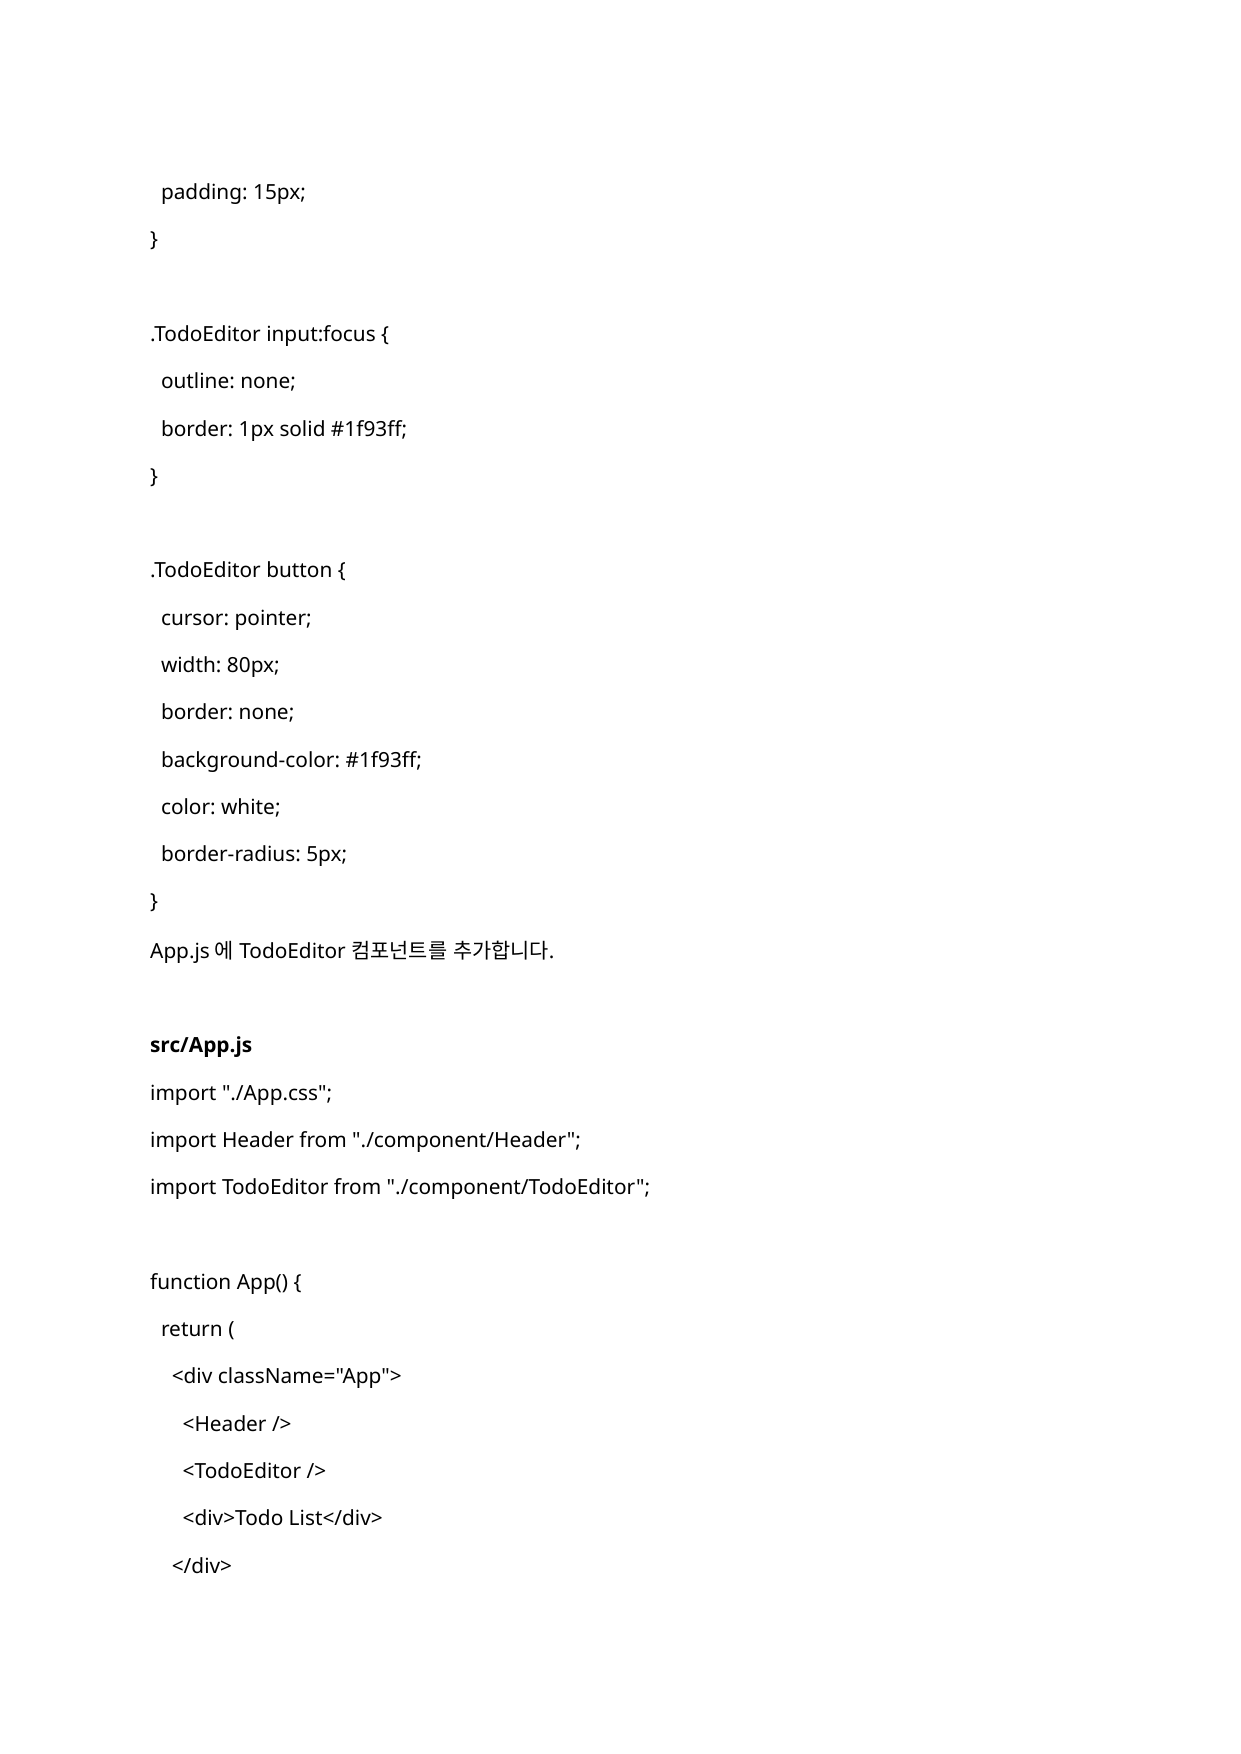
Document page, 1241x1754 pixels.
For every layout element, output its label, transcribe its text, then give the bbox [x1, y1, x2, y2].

text width: 80px; [150, 650, 1090, 678]
text } [150, 461, 1090, 489]
text <div className="App"> [150, 1362, 1090, 1390]
text .TodoEditor input:focus { [150, 319, 1090, 347]
text color: white; [150, 792, 1090, 820]
text <div>Todo List</div> [150, 1503, 1090, 1532]
text padding: 15px; [150, 177, 1090, 206]
text } [150, 224, 1090, 253]
text outline: none; [150, 366, 1090, 395]
text App.js에 TodoEditor 컴포넌트를 추가합니다. [150, 934, 1090, 964]
text } [150, 887, 1090, 915]
text </div> [150, 1551, 1090, 1579]
text cursor: pointer; [150, 603, 1090, 631]
text <TodoEditor /> [150, 1456, 1090, 1484]
text import Header from "./component/Header"; [150, 1125, 1090, 1153]
text import "./App.css"; [150, 1078, 1090, 1106]
text <Header /> [150, 1409, 1090, 1437]
text border: none; [150, 697, 1090, 726]
text import TodoEditor from "./component/TodoEditor"; [150, 1172, 1090, 1201]
text return ( [150, 1314, 1090, 1343]
text src/App.js [150, 1031, 1090, 1059]
text border: 1px solid #1f93ff; [150, 414, 1090, 442]
text .TodoEditor button { [150, 556, 1090, 584]
text function App() { [150, 1267, 1090, 1295]
text border-radius: 5px; [150, 839, 1090, 868]
text background-color: #1f93ff; [150, 745, 1090, 773]
